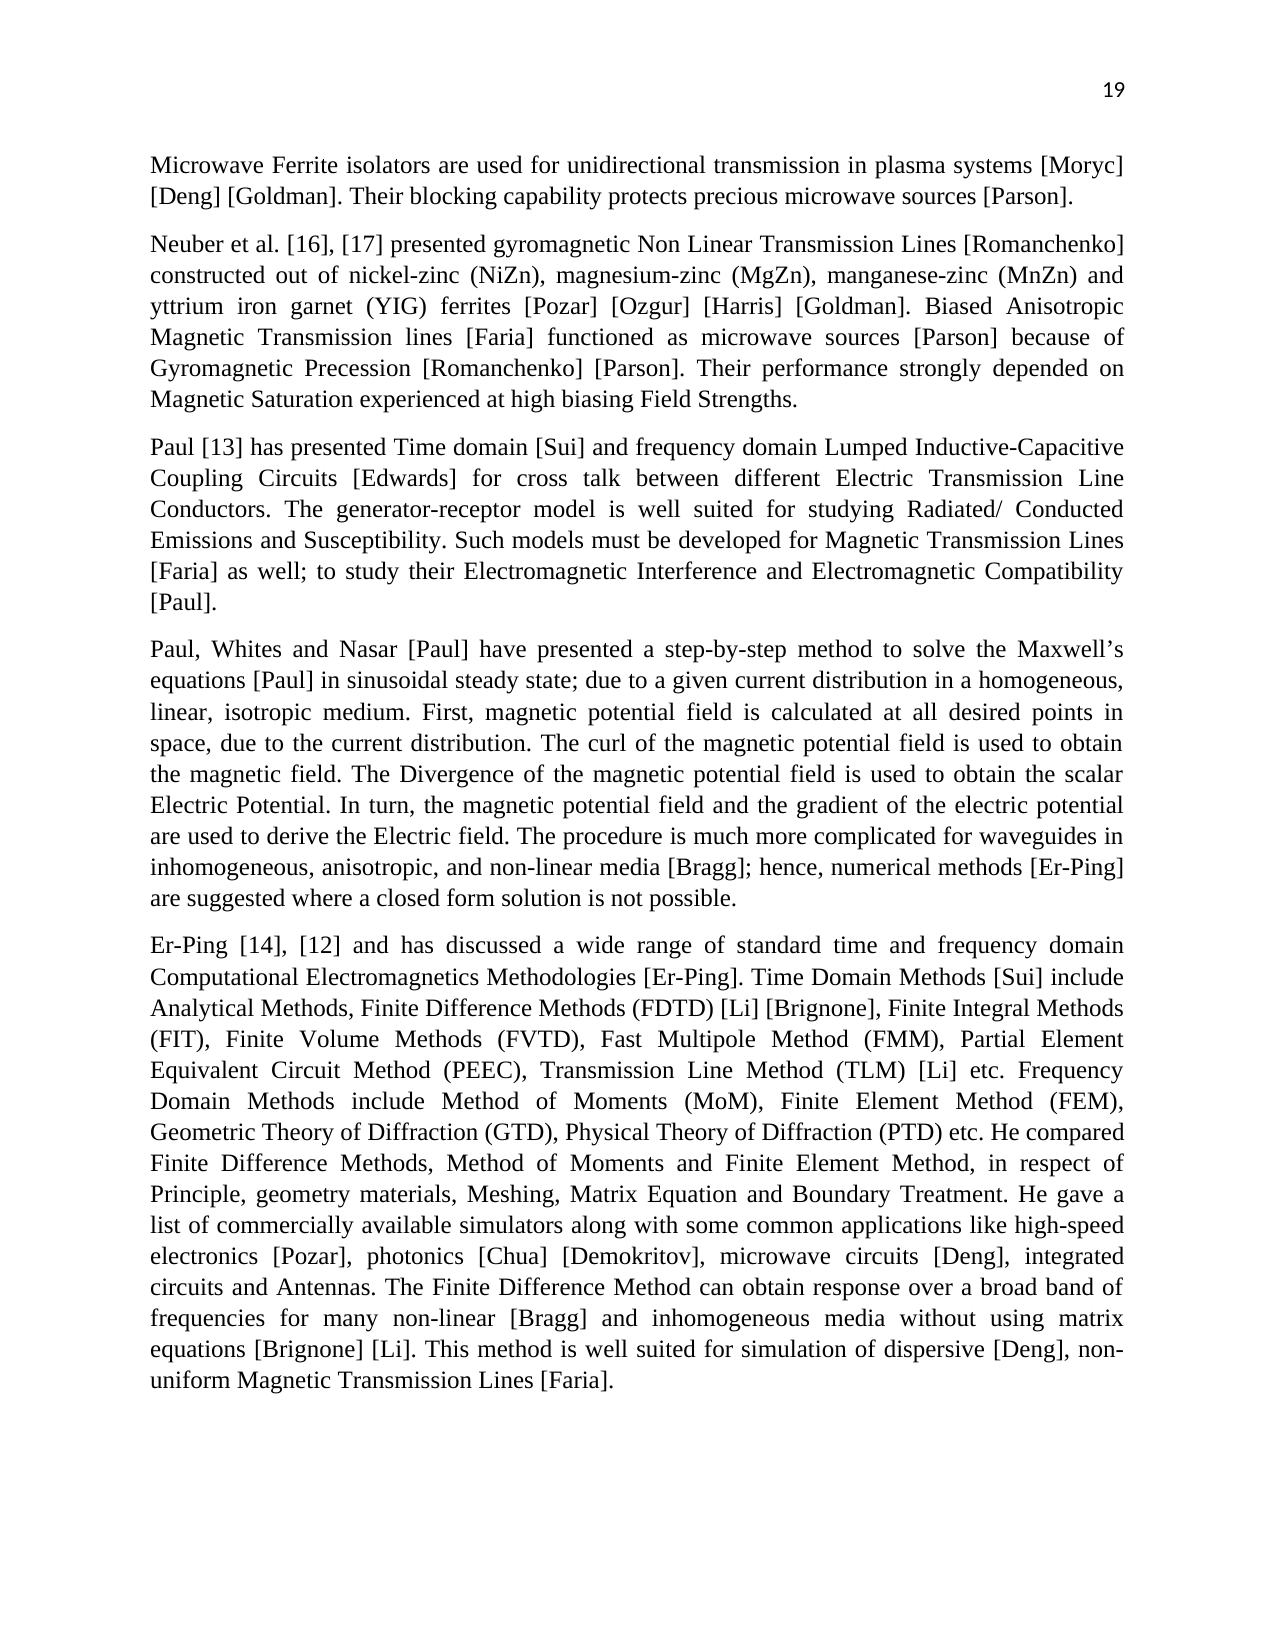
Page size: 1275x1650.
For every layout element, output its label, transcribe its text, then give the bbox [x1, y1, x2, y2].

text Paul [13] has presented Time domain [Sui] and frequency domain Lumped Inductive-Capacitive Coupling Circuits [Edwards] for cross talk between different Electric Transmission Line Conductors. The generator-receptor model is well suited for studying Radiated/ Conducted Emissions and Susceptibility. Such models must be developed for Magnetic Transmission Lines [Faria] as well; to study their Electromagnetic Interference and Electromagnetic Compatibility [Paul]. [150, 432, 1125, 616]
text Neuber et al. [16], [17] presented gyromagnetic Non Linear Transmission Lines [Romanchenko] constructed out of nickel-zinc (NiZn), magnesium-zinc (MgZn), manganese-zinc (MnZn) and yttrium iron garnet (YIG) ferrites [Pozar] [Ozgur] [Harris] [Goldman]. Biased Anisotropic Magnetic Transmission lines [Faria] functioned as microwave sources [Parson] because of Gyromagnetic Precession [Romanchenko] [Parson]. Their performance strongly depended on Magnetic Saturation experienced at high biasing Field Strengths. [150, 229, 1125, 413]
text Paul, Whites and Nasar [Paul] have presented a step-by-step method to solve the Maxwell’s equations [Paul] in sinusoidal steady state; due to a given current distribution in a homogeneous, linear, isotropic medium. First, magnetic potential field is calculated at all desired points in space, due to the current distribution. The curl of the magnetic potential field is used to obtain the magnetic field. The Divergence of the magnetic potential field is used to obtain the scalar Electric Potential. In turn, the magnetic potential field and the gradient of the electric potential are used to derive the Electric field. The procedure is much more complicated for waveguides in inhomogeneous, anisotropic, and non-linear media [Bragg]; hence, numerical methods [Er-Ping] are suggested where a closed form solution is not possible. [150, 634, 1125, 912]
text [150, 150, 1125, 210]
text Er-Ping [14], [12] and has discussed a wide range of standard time and frequency domain Computational Electromagnetics Methodologies [Er-Ping]. Time Domain Methods [Sui] include Analytical Methods, Finite Difference Methods (FDTD) [Li] [Brignone], Finite Integral Methods (FIT), Finite Volume Methods (FVTD), Fast Multipole Method (FMM), Partial Element Equivalent Circuit Method (PEEC), Transmission Line Method (TLM) [Li] etc. Frequency Domain Methods include Method of Moments (MoM), Finite Element Method (FEM), Geometric Theory of Diffraction (GTD), Physical Theory of Diffraction (PTD) etc. He compared Finite Difference Methods, Method of Moments and Finite Element Method, in respect of Principle, geometry materials, Meshing, Matrix Equation and Boundary Treatment. He gave a list of commercially available simulators along with some common applications like high-speed electronics [Pozar], photonics [Chua] [Demokritov], microwave circuits [Deng], integrated circuits and Antennas. The Finite Difference Method can obtain response over a broad band of frequencies for many non-linear [Bragg] and inhomogeneous media without using matrix equations [Brignone] [Li]. This method is well suited for simulation of dispersive [Deng], non-uniform Magnetic Transmission Lines [Faria]. [150, 931, 1125, 1394]
